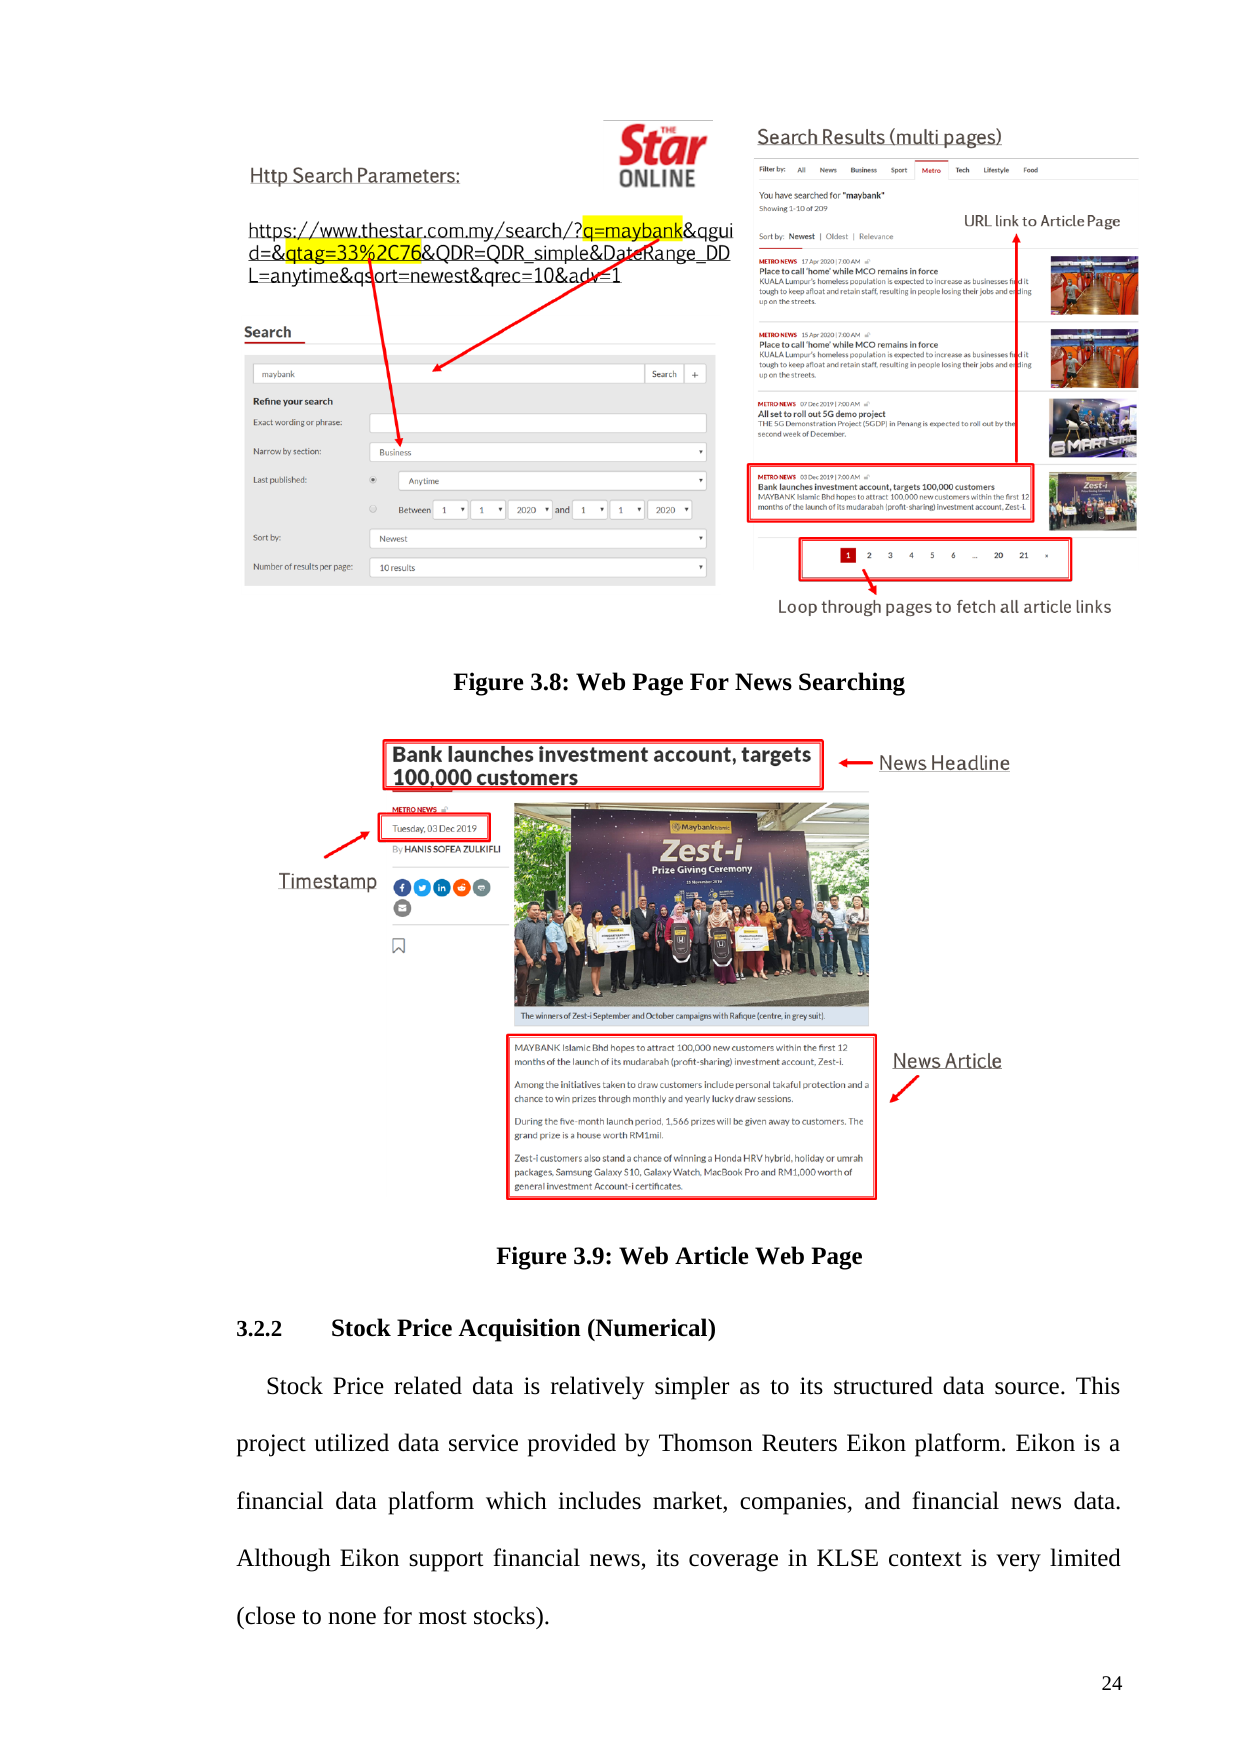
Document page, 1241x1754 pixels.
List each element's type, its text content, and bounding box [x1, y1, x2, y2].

text Stock Price related data is relatively simpler as to its structured data source. This project utilized data service provided by Thomson Reuters Eikon platform. Eikon is a financial data platform which includes market, companies, and financial news data. Although Eikon support financial news, its coverage in KLSE context is very limited (close to none for most stocks). [236, 1371, 1122, 1630]
picture [266, 739, 1041, 1200]
subtitle Stock Price Acquisition (Numerical) [236, 1313, 1122, 1342]
picture [236, 118, 1170, 626]
